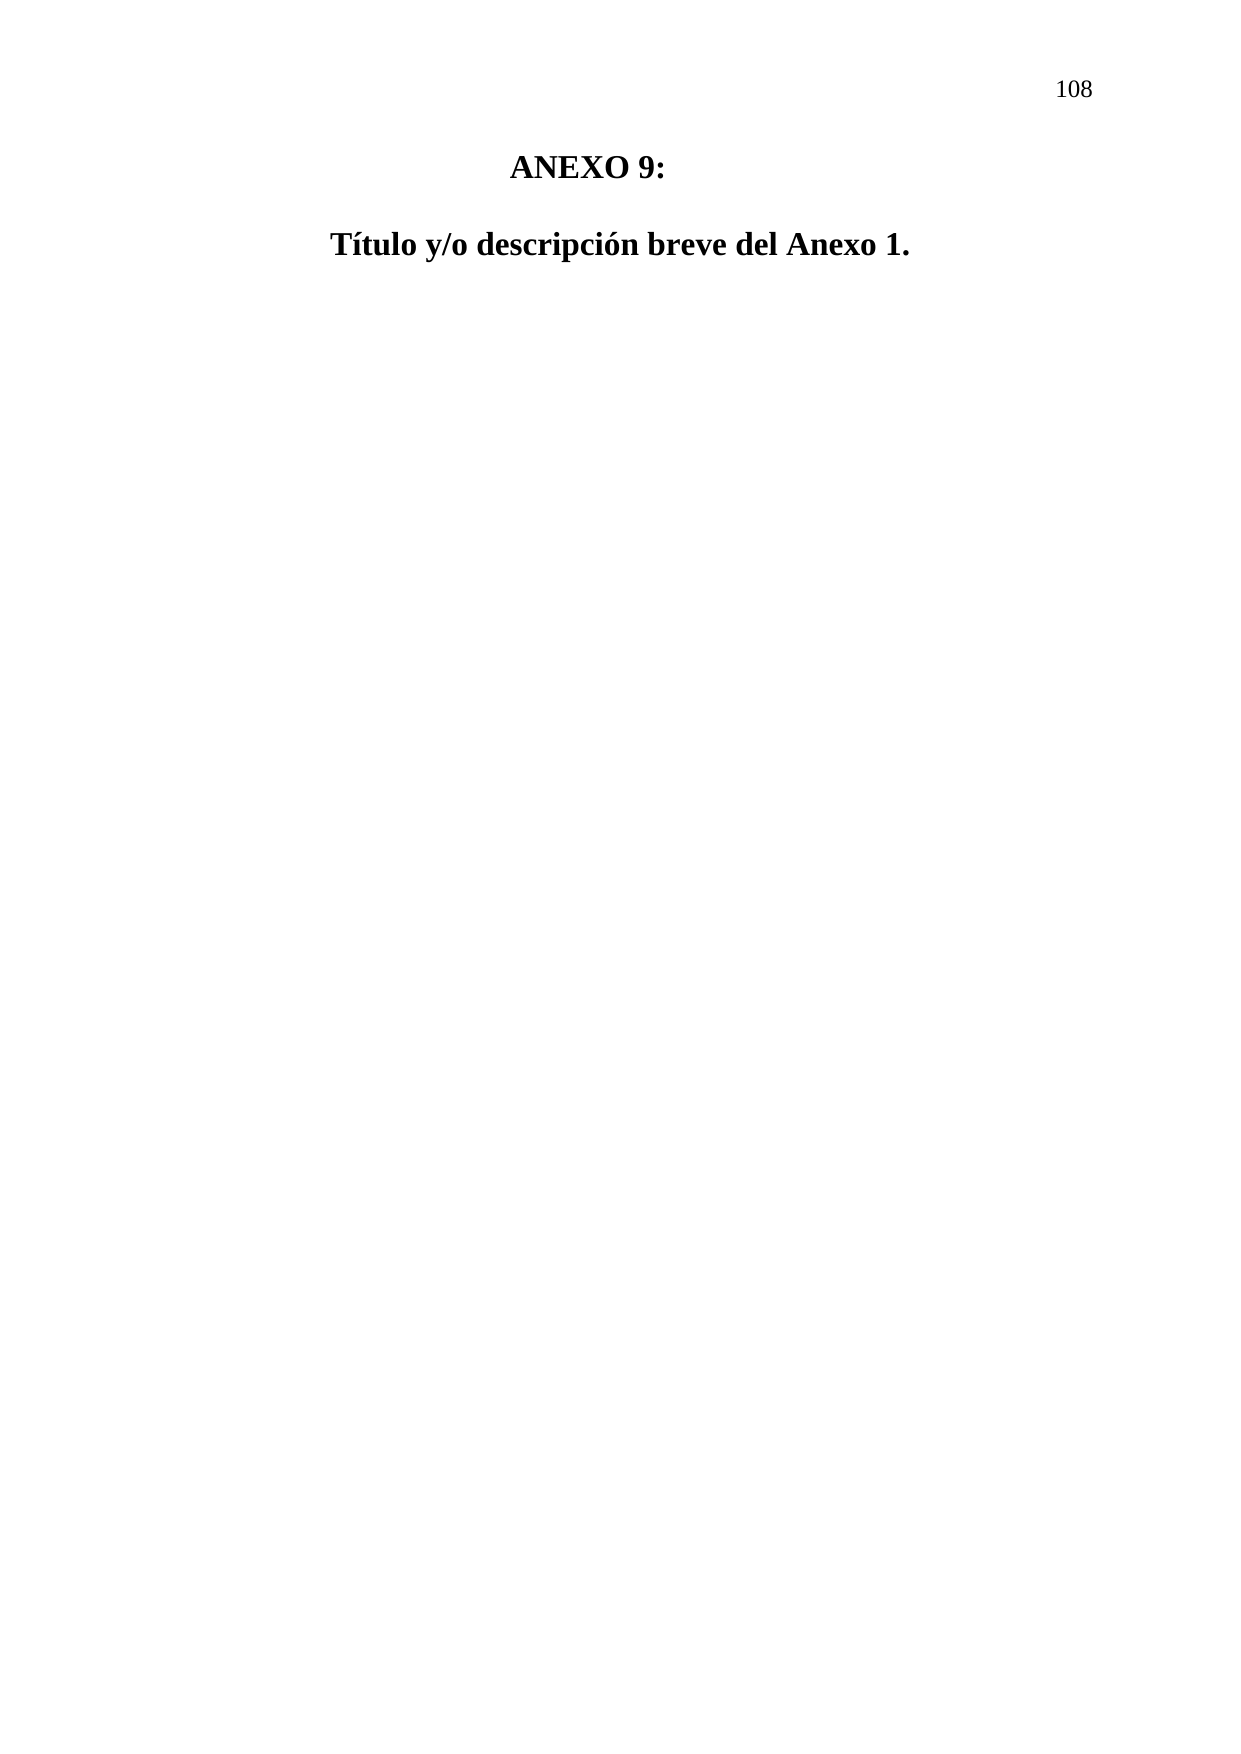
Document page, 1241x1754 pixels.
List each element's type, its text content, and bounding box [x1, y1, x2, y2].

text Título y/o descripción breve del Anexo 1. [148, 224, 1092, 263]
text ANEXO 9: [148, 148, 1092, 186]
